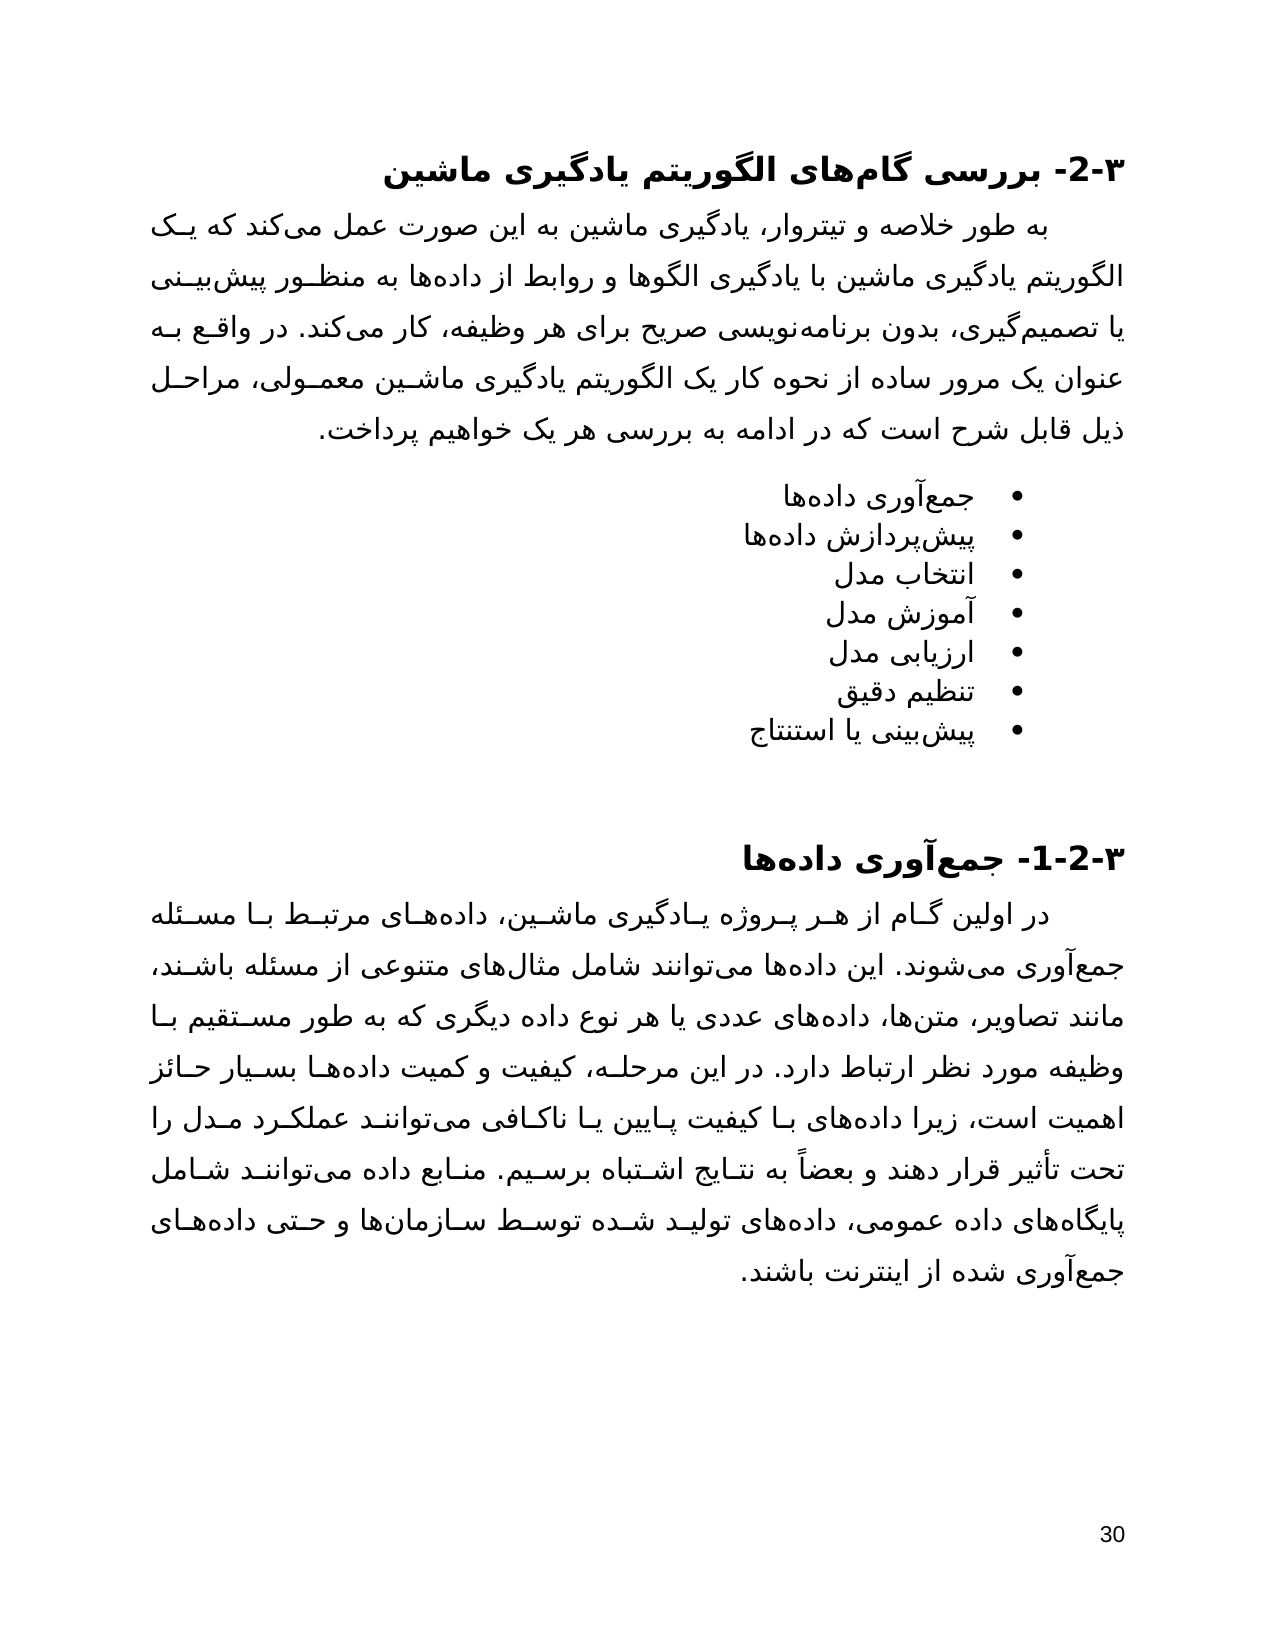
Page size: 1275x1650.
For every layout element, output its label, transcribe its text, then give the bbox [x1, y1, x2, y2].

list جمع‌آوری داده‌ها [150, 479, 1012, 513]
list آموزش مدل [150, 596, 1012, 630]
list پیش‌پردازش داده‌ها [150, 518, 1012, 552]
subtitle 2-۳- بررسی گام‌های الگوریتم یادگیری ماشین [150, 150, 1125, 189]
list تنظیم دقیق [150, 674, 1012, 708]
text در اولین گام از هر پروژه یادگیری ماشین، داده‌های مرتبط با مسئله جمع‌آوری می‌شوند. این داده‌ها می‌توانند شامل مثال‌های متنوعی از مسئله باشند، مانند تصاویر، متن‌ها، داده‌های عددی یا هر نوع داده دیگری که به طور مستقیم با وظیفه مورد نظر ارتباط دارد. در این مرحله، کیفیت و کمیت داده‌ها بسیار حائز اهمیت است، زیرا داده‌های با کیفیت پایین یا ناکافی می‌توانند عملکرد مدل را تحت تأثیر قرار دهند و بعضاً به نتایج اشتباه برسیم. منابع داده می‌توانند شامل پایگاه‌های داده عمومی، داده‌های تولید شده توسط سازمان‌ها و حتی داده‌های جمع‌آوری شده از اینترنت باشند. [150, 897, 1125, 1288]
text به طور خلاصه و تیتروار، یادگیری ماشین به این صورت عمل می‌کند که یک الگوریتم یادگیری ماشین با یادگیری الگوها و روابط از داده‌ها به منظور پیش‌بینی یا تصمیم‌گیری، بدون برنامه‌نویسی صریح برای هر وظیفه، کار می‌کند. در واقع به عنوان یک مرور ساده از نحوه کار یک الگوریتم یادگیری ماشین معمولی، مراحل ذیل قابل شرح است که در ادامه به بررسی هر یک خواهیم پرداخت. [150, 208, 1125, 446]
subtitle 1-2-۳- جمع‌آوری داده‌ها [150, 839, 1125, 878]
list پیش‌بینی یا استنتاج [150, 713, 1012, 747]
list ارزیابی مدل [150, 635, 1012, 669]
list انتخاب مدل [150, 557, 1012, 591]
